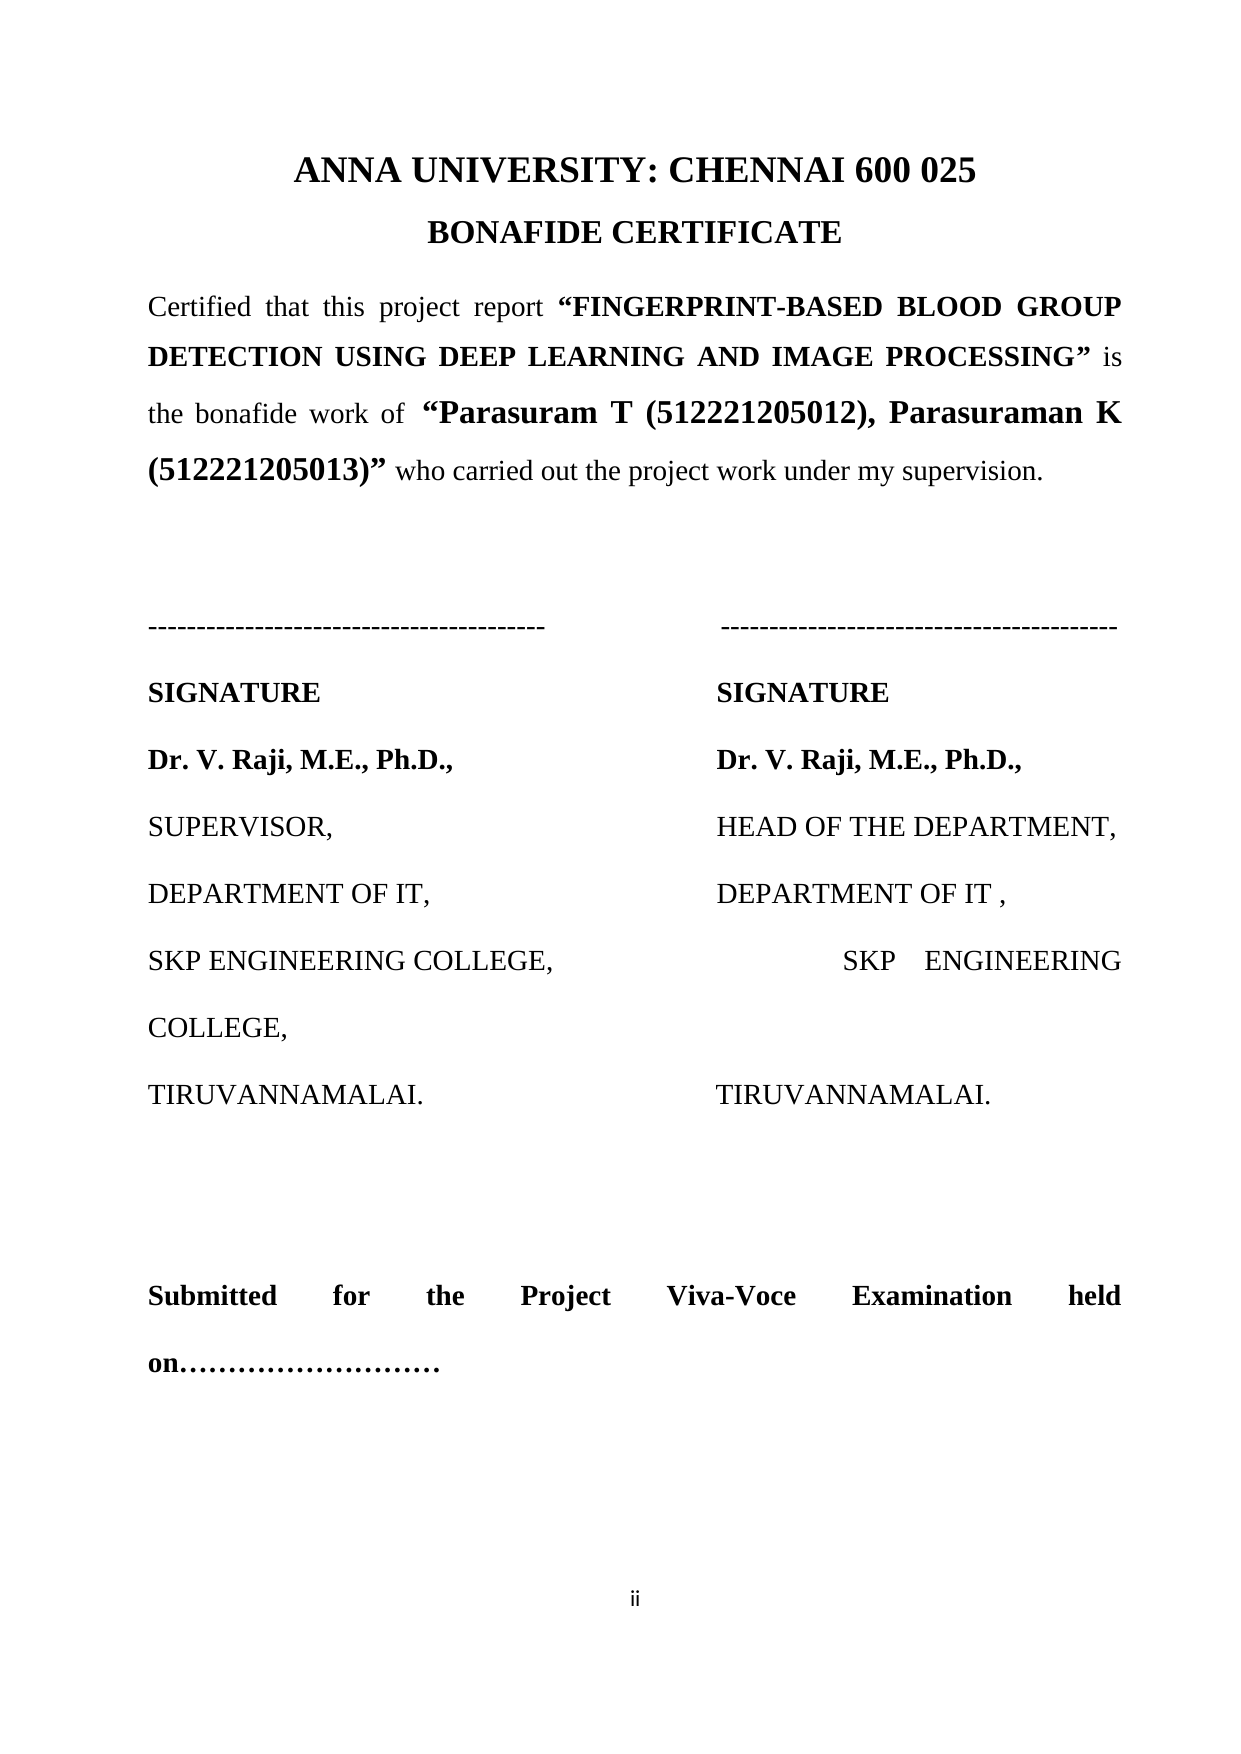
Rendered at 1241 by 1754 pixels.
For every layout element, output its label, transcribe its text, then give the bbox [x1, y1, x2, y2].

text Dr. V. Raji, M.E., Ph.D., Dr. V. Raji, M.E., Ph.D., [148, 742, 1122, 775]
text SKP ENGINEERING COLLEGE, SKP ENGINEERING COLLEGE, [148, 943, 1122, 1044]
text SIGNATURE SIGNATURE [148, 675, 1122, 708]
text DEPARTMENT OF IT, DEPARTMENT OF IT , [148, 876, 1122, 909]
text BONAFIDE CERTIFICATE [148, 212, 1122, 251]
text Certified that this project report “FINGERPRINT-BASED BLOOD GROUP DETECTION USING DEEP LEARNING AND IMAGE PROCESSING” is the bonafide work of “Parasuram T (512221205012), Parasuraman K (512221205013)” who carried out the project work under my supervision. [148, 289, 1122, 488]
text ANNA UNIVERSITY: CHENNAI 600 025 [148, 148, 1122, 191]
text TIRUVANNAMALAI. TIRUVANNAMALAI. [148, 1077, 1122, 1111]
text Submitted for the Project Viva-Voce Examination held on……………………… [148, 1278, 1122, 1379]
text ----------------------------------------- ----------------------------------------- [148, 608, 1122, 641]
text SUPERVISOR, HEAD OF THE DEPARTMENT, [148, 809, 1122, 842]
